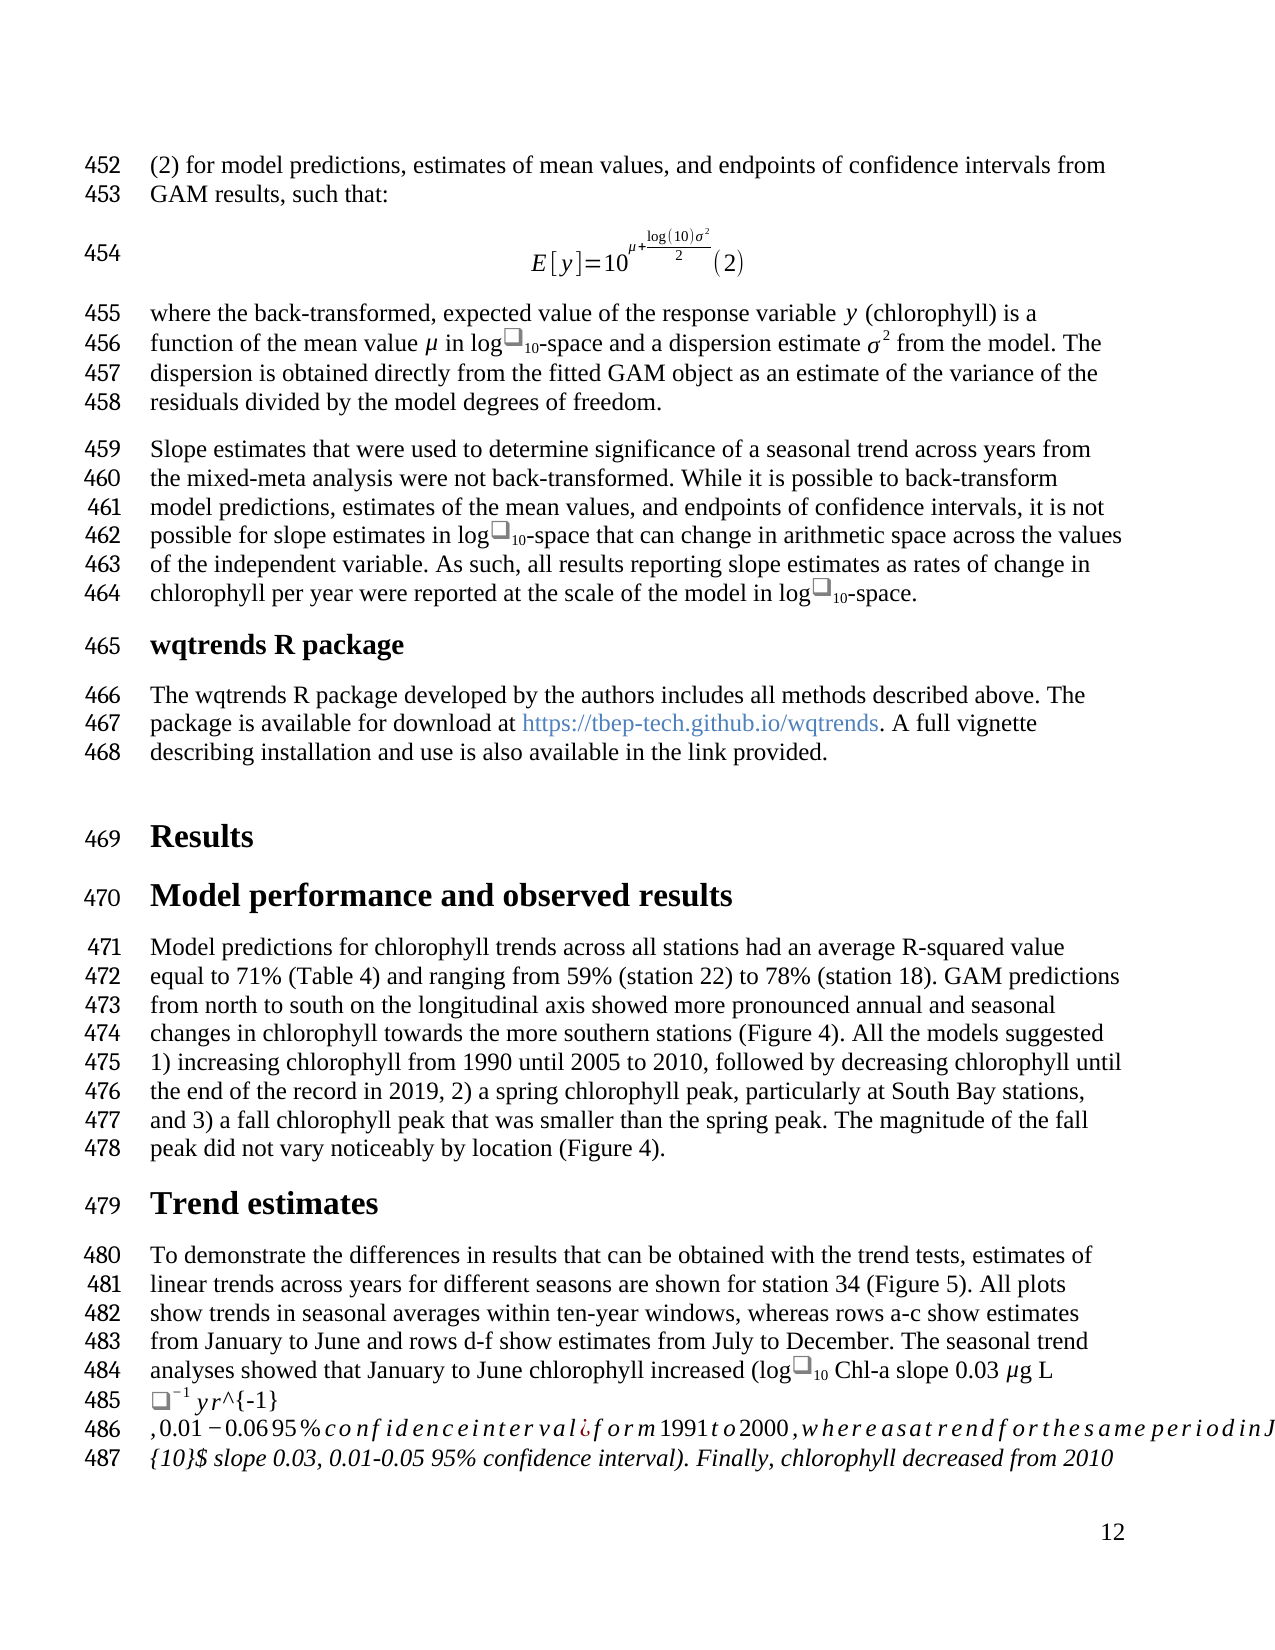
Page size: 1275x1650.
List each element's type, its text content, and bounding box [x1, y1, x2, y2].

text Model predictions for chlorophyll trends across all stations had an average R-squared value equal to 71% (Table 4) and ranging from 59% (station 22) to 78% (station 18). GAM predictions from north to south on the longitudinal axis showed more pronounced annual and seasonal changes in chlorophyll towards the more southern stations (Figure 4). All the models suggested 1) increasing chlorophyll from 1990 until 2005 to 2010, followed by decreasing chlorophyll until the end of the record in 2019, 2) a spring chlorophyll peak, particularly at South Bay stations, and 3) a fall chlorophyll peak that was smaller than the spring peak. The magnitude of the fall peak did not vary noticeably by location (Figure 4). [150, 932, 1125, 1162]
text The wqtrends R package developed by the authors includes all methods described above. The package is available for download at https://tbep-tech.github.io/wqtrends. A full vignette describing installation and use is also available in the link provided. [150, 680, 1125, 766]
subtitle Model performance and observed results [150, 875, 1125, 913]
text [150, 150, 1125, 207]
subtitle wqtrends R package [150, 627, 1125, 661]
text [150, 1240, 1125, 1471]
text where the back-transformed, expected value of the response variable (chlorophyll) is a function of the mean value in log-space and a dispersion estimate from the model. The dispersion is obtained directly from the fitted GAM object as an estimate of the variance of the residuals divided by the model degrees of freedom. [150, 298, 1125, 415]
subtitle Trend estimates [150, 1183, 1125, 1221]
subtitle Results [150, 816, 1125, 854]
text Slope estimates that were used to determine significance of a seasonal trend across years from the mixed-meta analysis were not back-transformed. While it is possible to back-transform model predictions, estimates of the mean values, and endpoints of confidence intervals, it is not possible for slope estimates in log-space that can change in arithmetic space across the values of the independent variable. As such, all results reporting slope estimates as rates of change in chlorophyll per year were reported at the scale of the model in log-space. [150, 434, 1125, 607]
